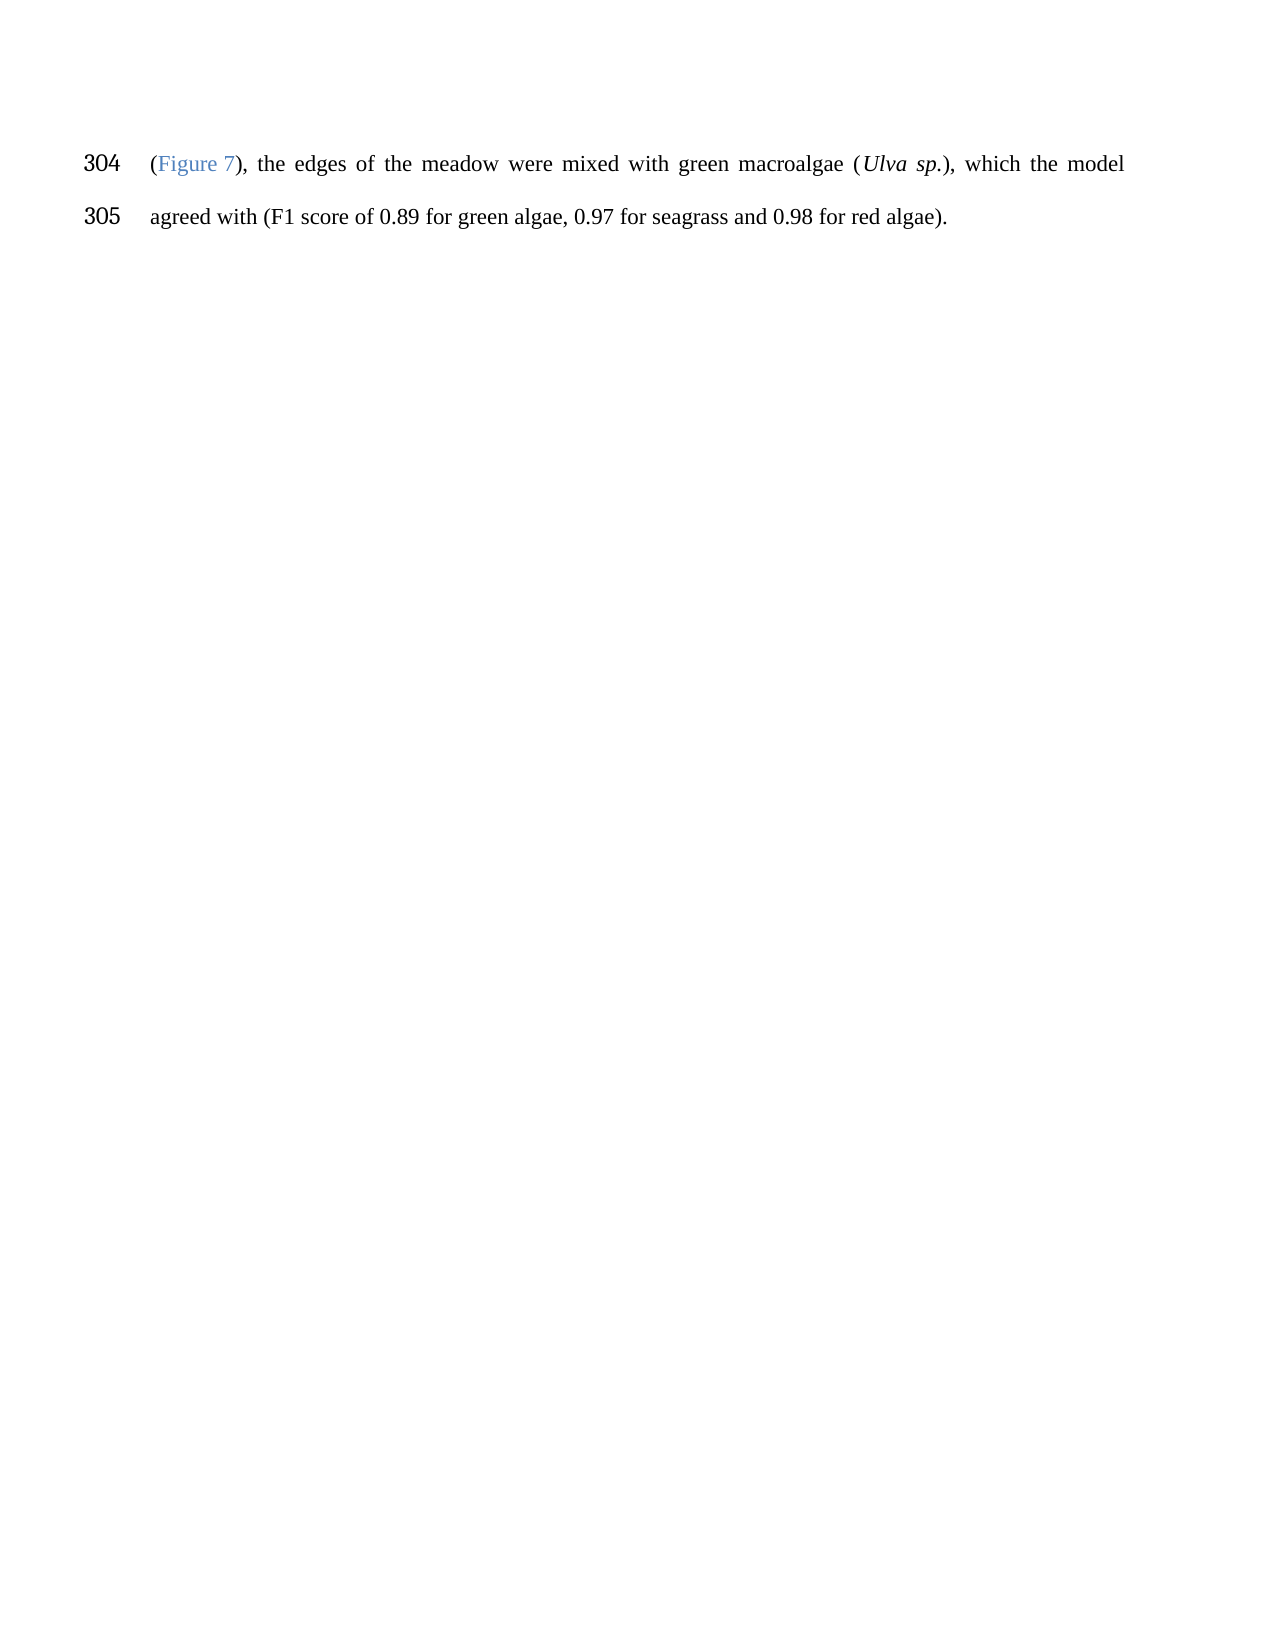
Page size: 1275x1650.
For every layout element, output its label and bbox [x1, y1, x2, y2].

text [150, 150, 1125, 229]
